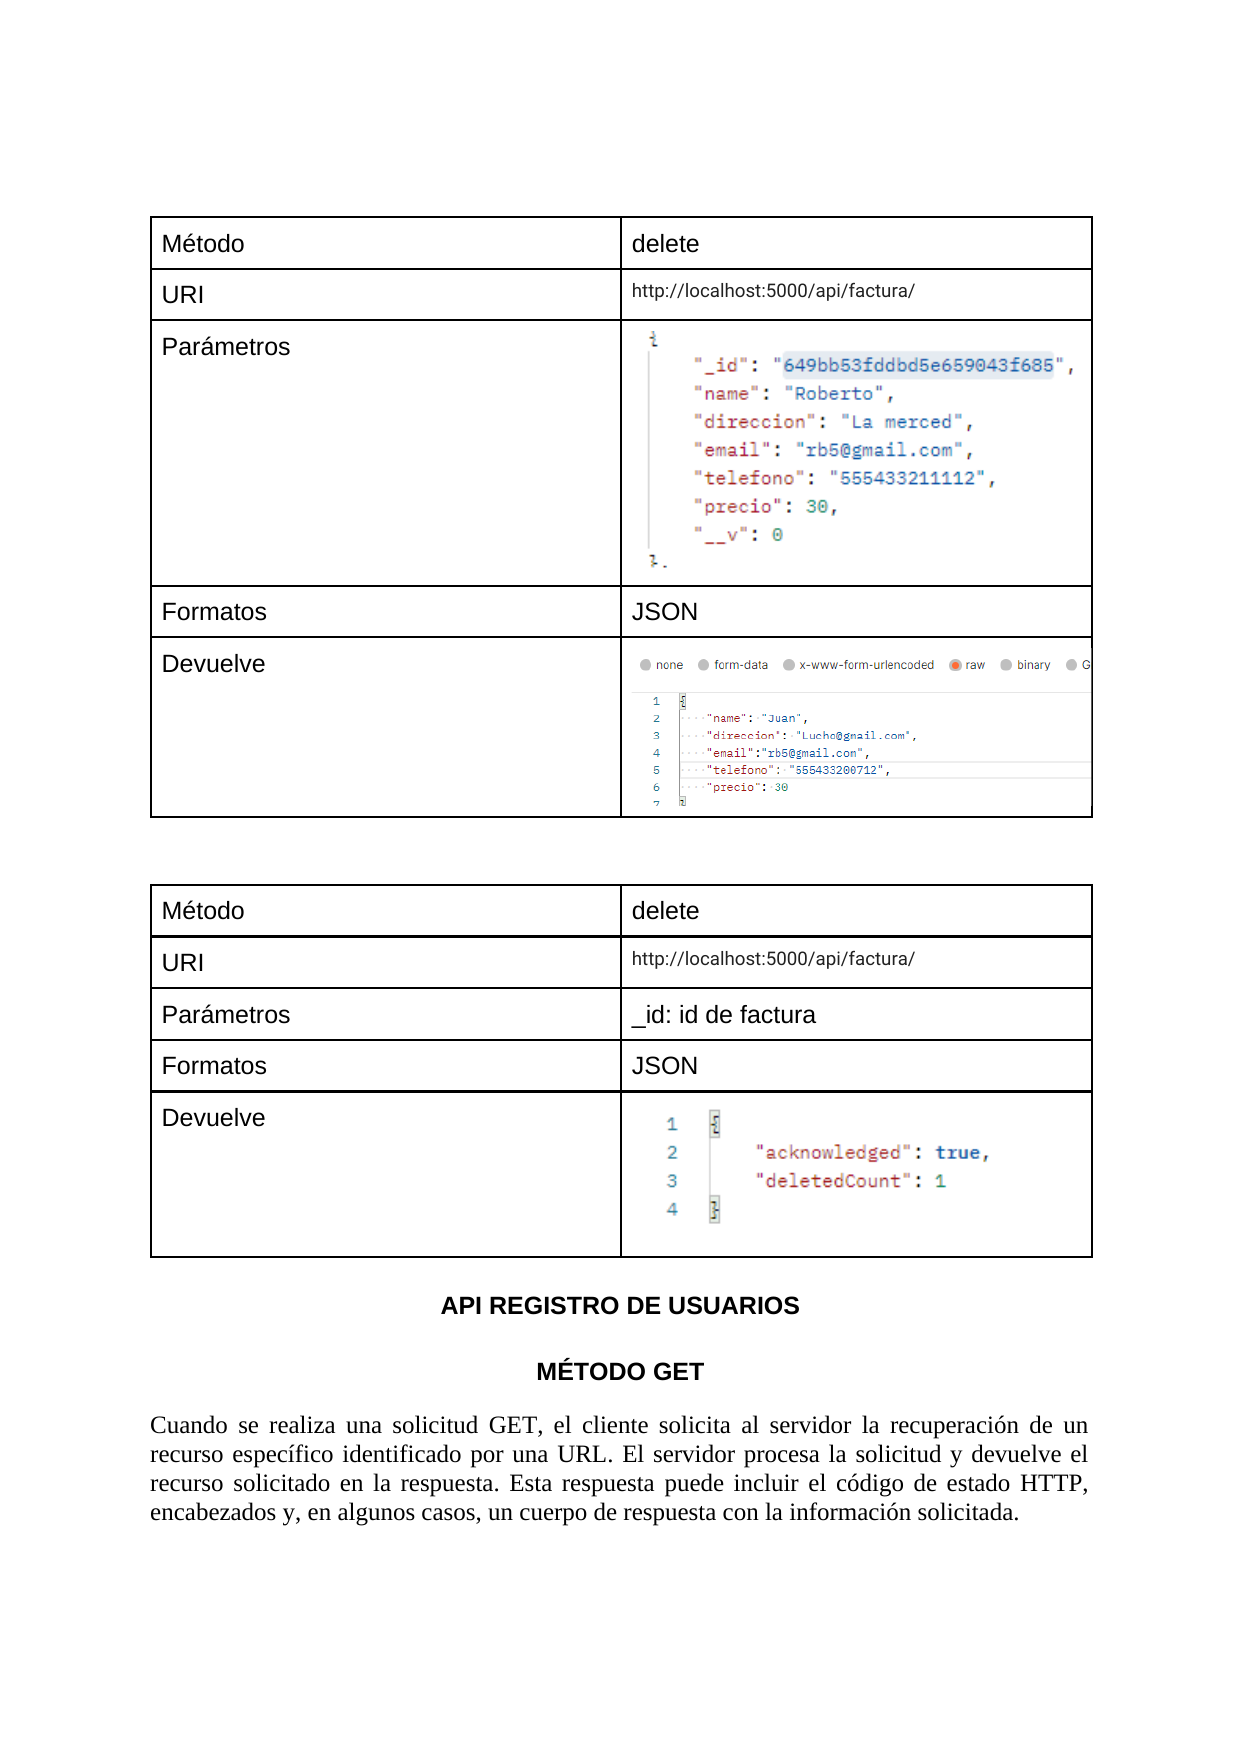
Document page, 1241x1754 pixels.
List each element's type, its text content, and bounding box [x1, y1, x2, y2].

table_cell [622, 321, 1091, 584]
table_cell JSON [622, 587, 1091, 636]
table_cell [622, 638, 1091, 816]
table_cell http://localhost:5000/api/factura/ [622, 270, 1091, 319]
table_header Método [152, 886, 620, 935]
table_cell Devuelve [152, 1093, 620, 1256]
table_header Método [152, 218, 620, 268]
table_cell URI [152, 270, 620, 319]
picture [631, 331, 1073, 574]
table_cell _id: id de factura [622, 989, 1091, 1039]
table_cell JSON [622, 1041, 1091, 1090]
picture [631, 1102, 1012, 1246]
picture [631, 648, 1092, 806]
table_cell http://localhost:5000/api/factura/ [622, 938, 1091, 987]
table_header delete [622, 218, 1091, 268]
text API REGISTRO DE USUARIOS [150, 1291, 1090, 1319]
table_cell URI [152, 938, 620, 987]
table_cell Formatos [152, 1041, 620, 1090]
table_cell Devuelve [152, 638, 620, 816]
table_cell Parámetros [152, 321, 620, 584]
table_cell Parámetros [152, 989, 620, 1039]
table_cell [622, 1093, 1091, 1256]
table_header delete [622, 886, 1091, 935]
text MÉTODO GET [150, 1357, 1090, 1385]
text Cuando se realiza una solicitud GET, el cliente solicita al servidor la recuperación de un recurso específico identificado por una URL. El servidor procesa la solicitud y devuelve el recurso solicitado en la respuesta. Esta respuesta puede incluir el código de estado HTTP, encabezados y, en algunos casos, un cuerpo de respuesta con la información solicitada. [150, 1410, 1090, 1525]
table_cell Formatos [152, 587, 620, 636]
